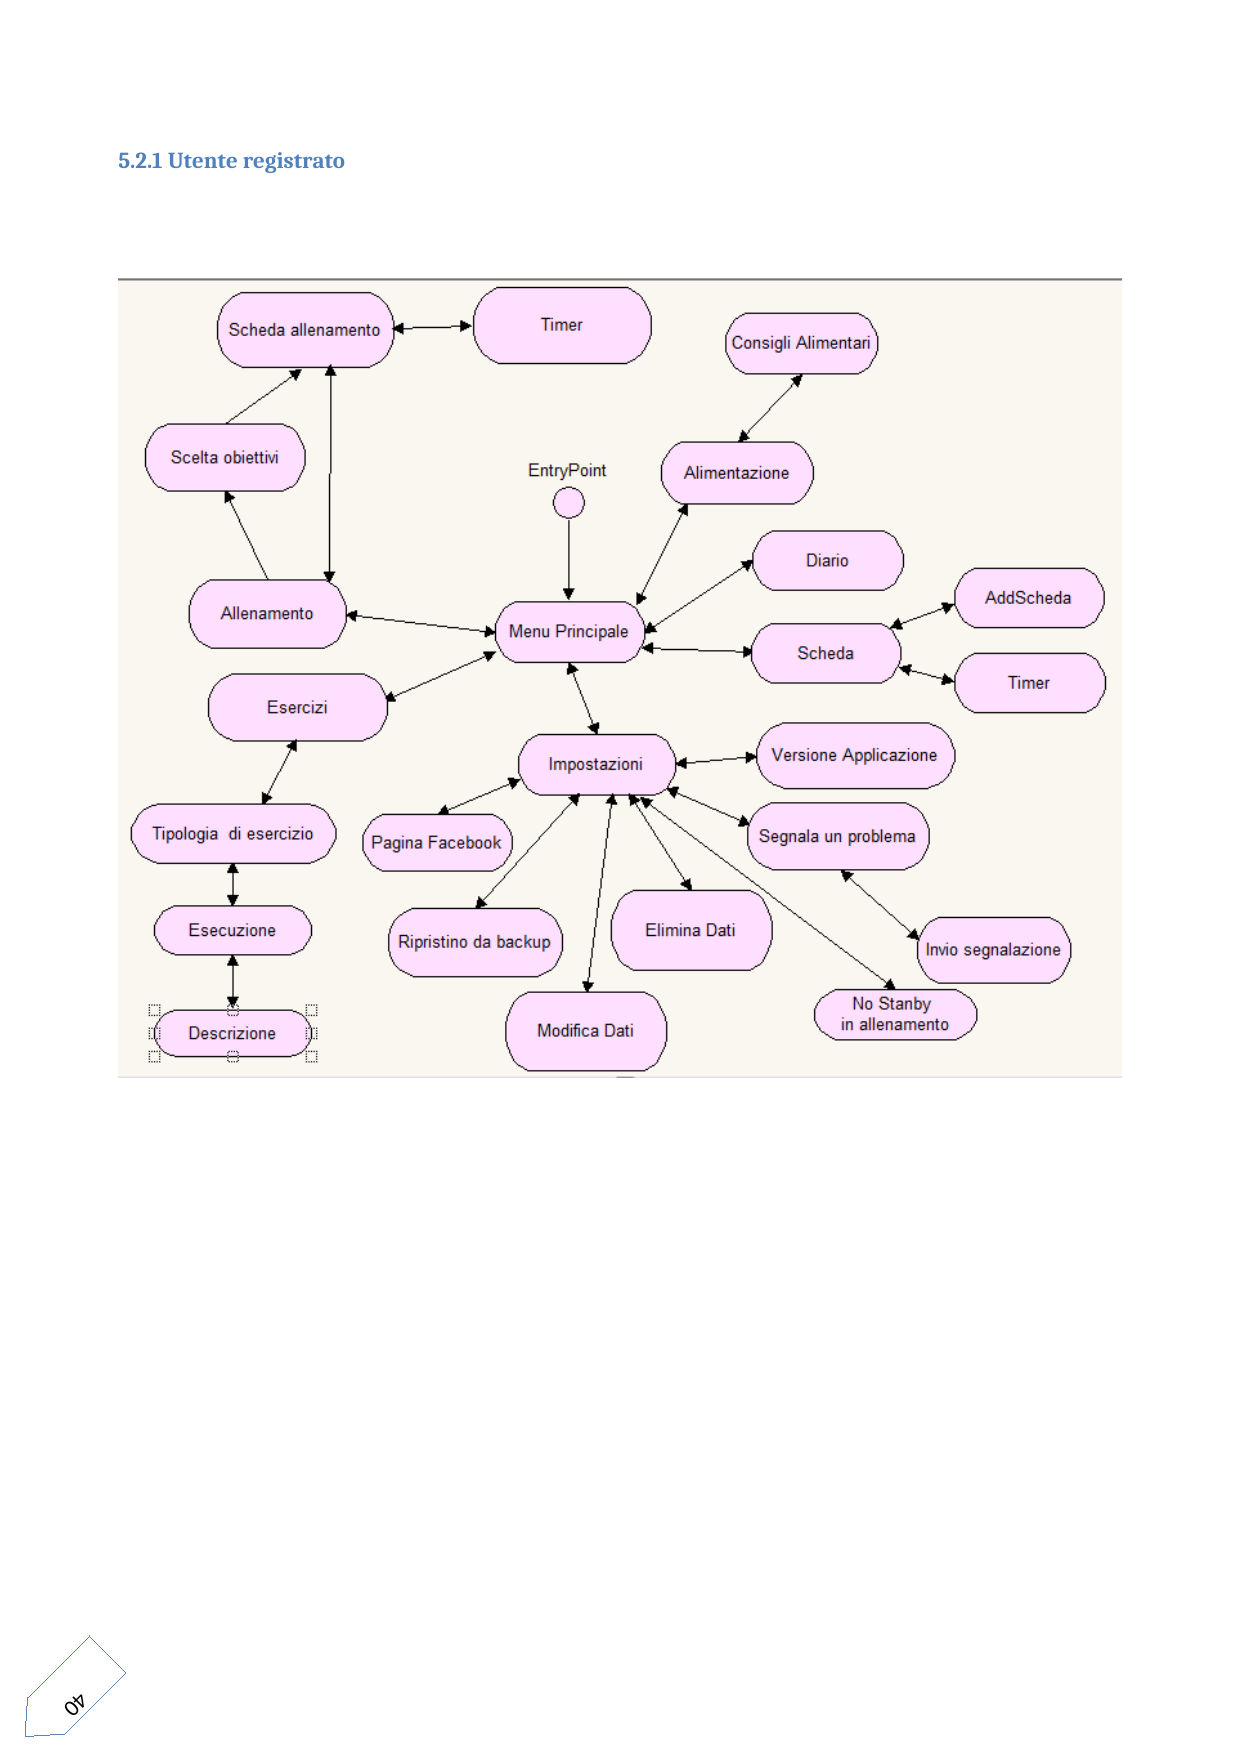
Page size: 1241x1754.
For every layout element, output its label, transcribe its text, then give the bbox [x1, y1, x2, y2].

picture [118, 278, 1123, 1078]
subtitle 5.2.1 Utente registrato [118, 148, 1122, 174]
